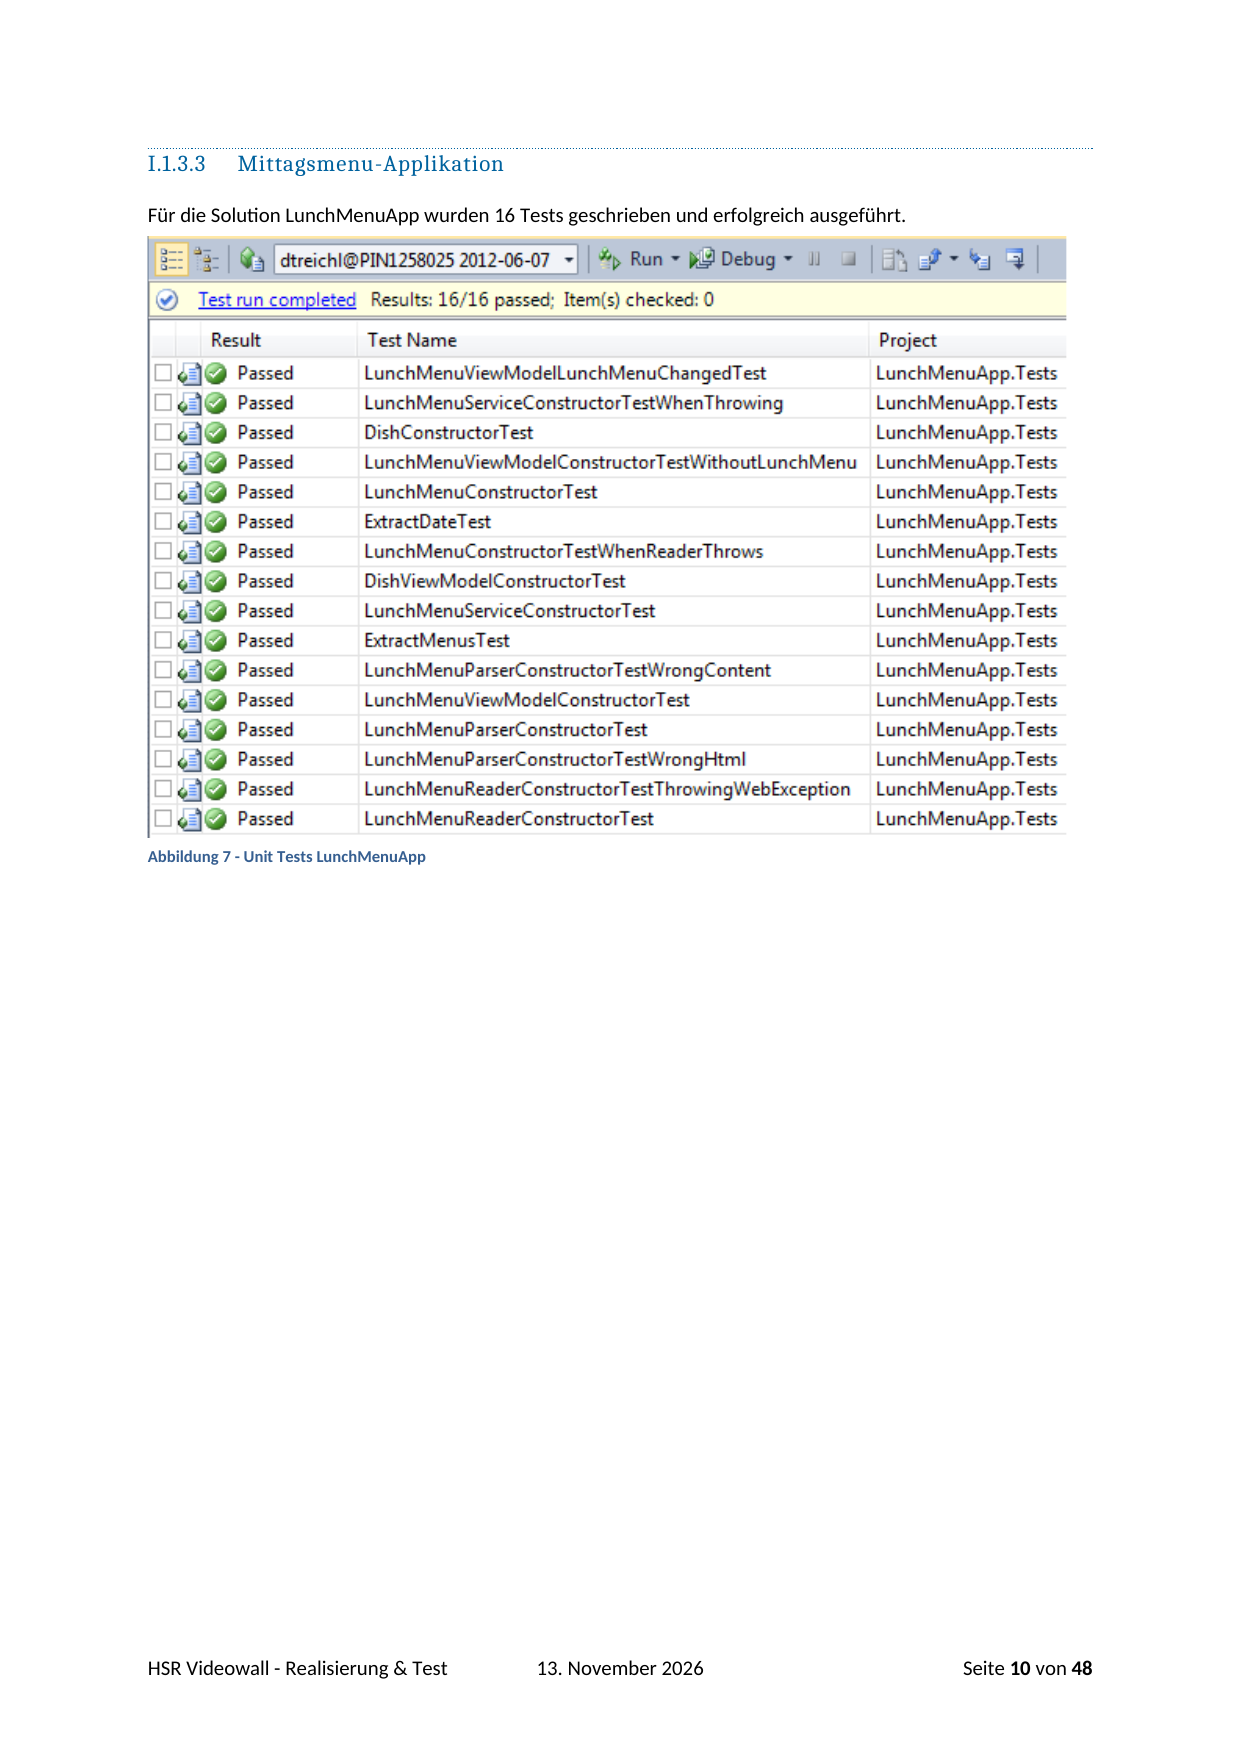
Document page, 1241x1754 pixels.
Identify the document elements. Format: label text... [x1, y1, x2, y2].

picture [147, 236, 1067, 838]
text Für die Solution LunchMenuApp wurden 16 Tests geschrieben und erfolgreich ausgeführt. [148, 203, 1093, 228]
subtitle Mittagsmenu-Applikation [148, 148, 1093, 178]
